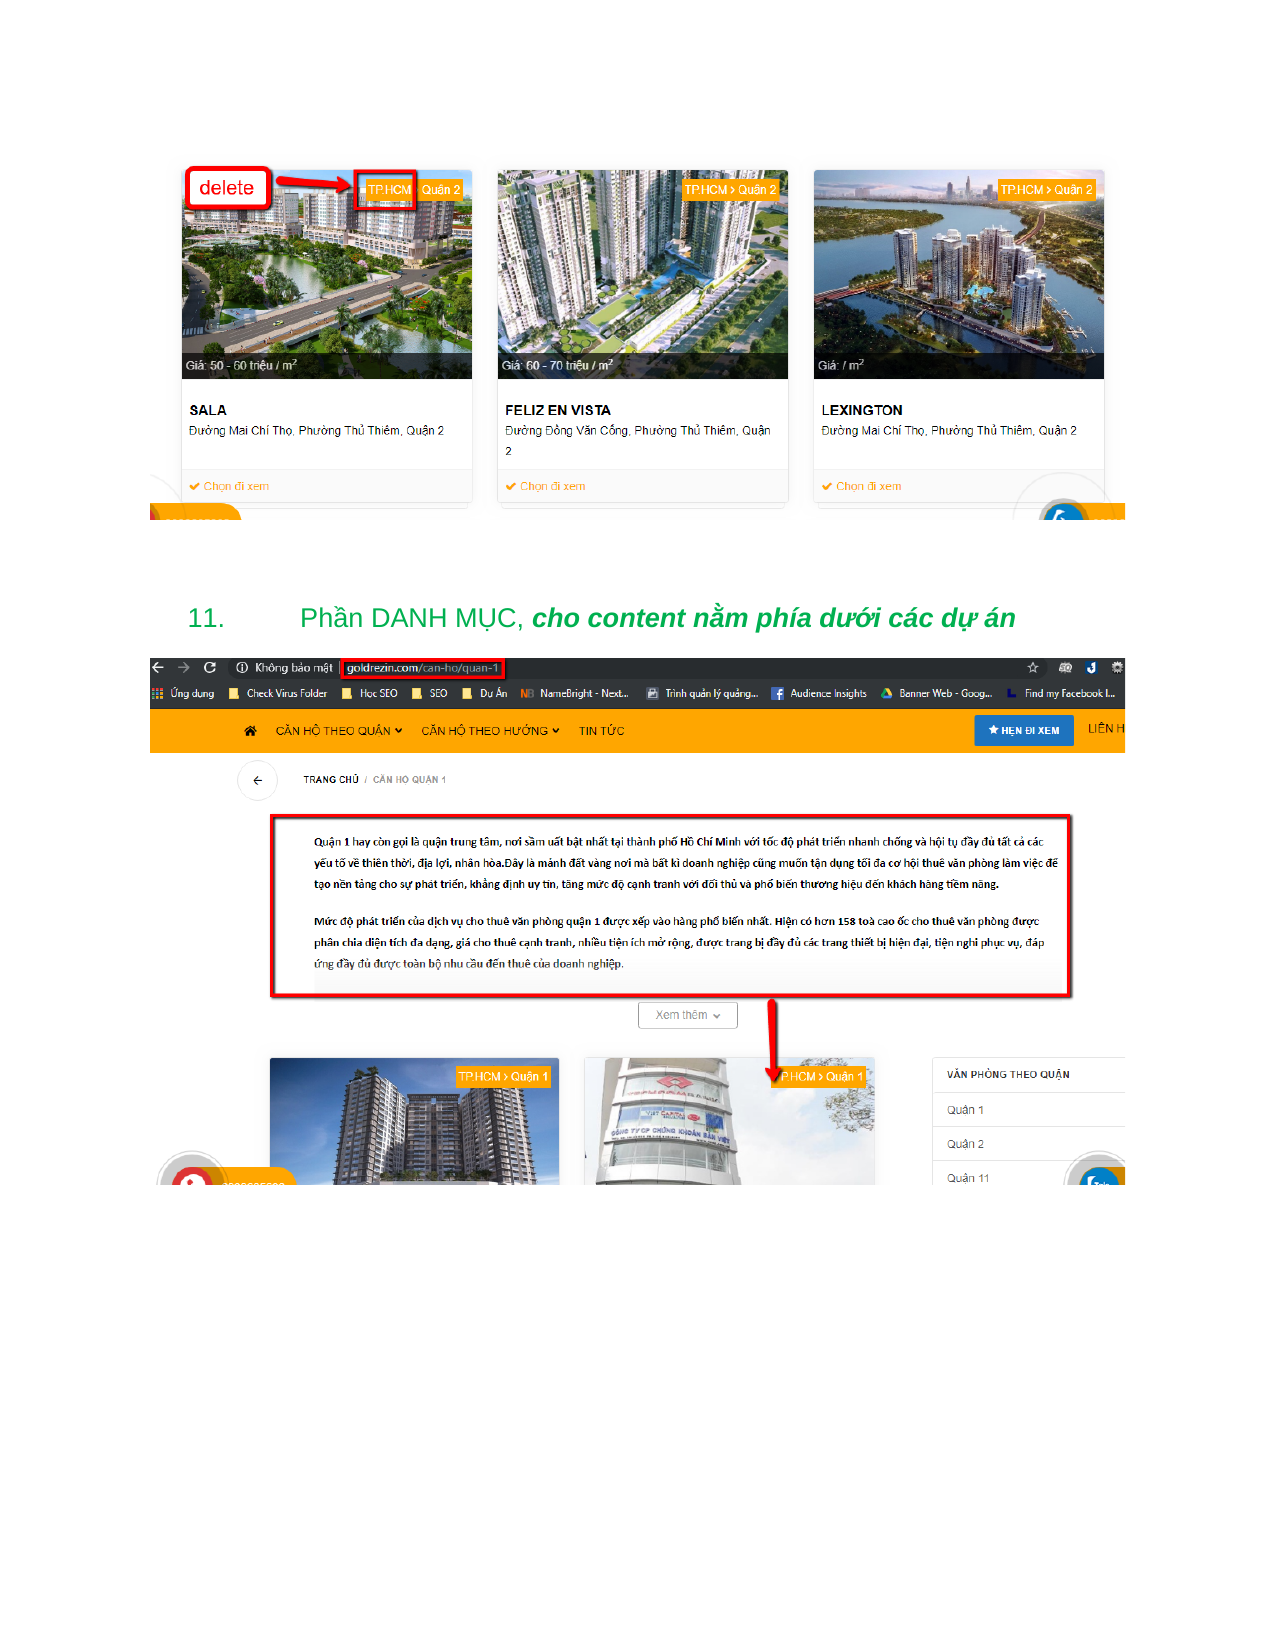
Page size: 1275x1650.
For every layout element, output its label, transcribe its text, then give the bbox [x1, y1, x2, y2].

picture [150, 658, 1125, 1185]
list Phần DANH MỤC, cho content nằm phía dưới các dự án [187, 602, 1125, 633]
picture [150, 150, 1125, 520]
